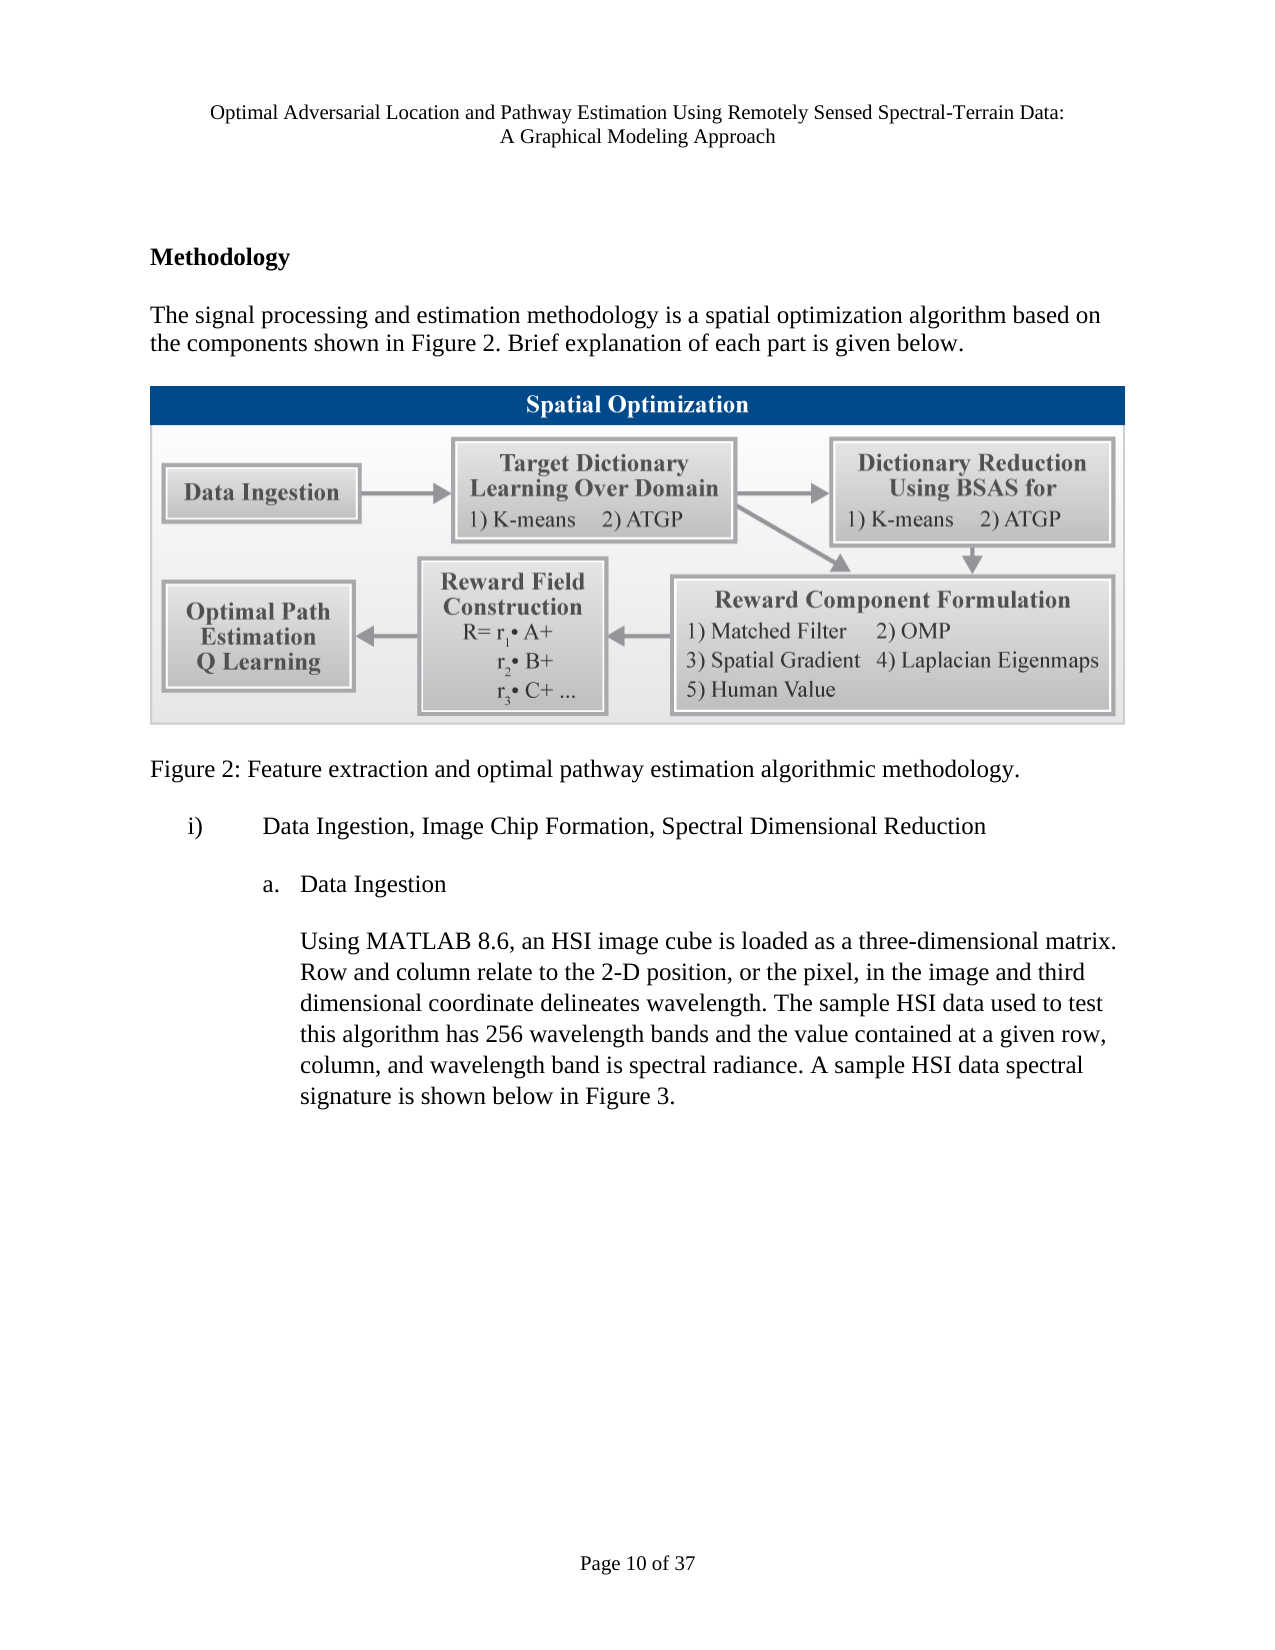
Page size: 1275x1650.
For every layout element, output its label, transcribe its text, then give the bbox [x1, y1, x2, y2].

text Figure 2: Feature extraction and optimal pathway estimation algorithmic methodology. [150, 754, 1125, 782]
text Methodology [150, 242, 1125, 271]
list Data Ingestion, Image Chip Formation, Spectral Dimensional Reduction [187, 811, 1125, 840]
list Data Ingestion [262, 869, 1125, 897]
text Using MATLAB 8.6, an HSI image cube is loaded as a three-dimensional matrix. Row and column relate to the 2-D position, or the pixel, in the image and third dimensional coordinate delineates wavelength. The sample HSI data used to test this algorithm has 256 wavelength bands and the value contained at a given row, column, and wavelength band is spectral radiance. A sample HSI data spectral signature is shown below in Figure 3. [300, 926, 1125, 1110]
text The signal processing and estimation methodology is a spatial optimization algorithm based on the components shown in Figure 2. Brief explanation of each part is given below. [150, 300, 1125, 357]
picture [150, 386, 1125, 725]
